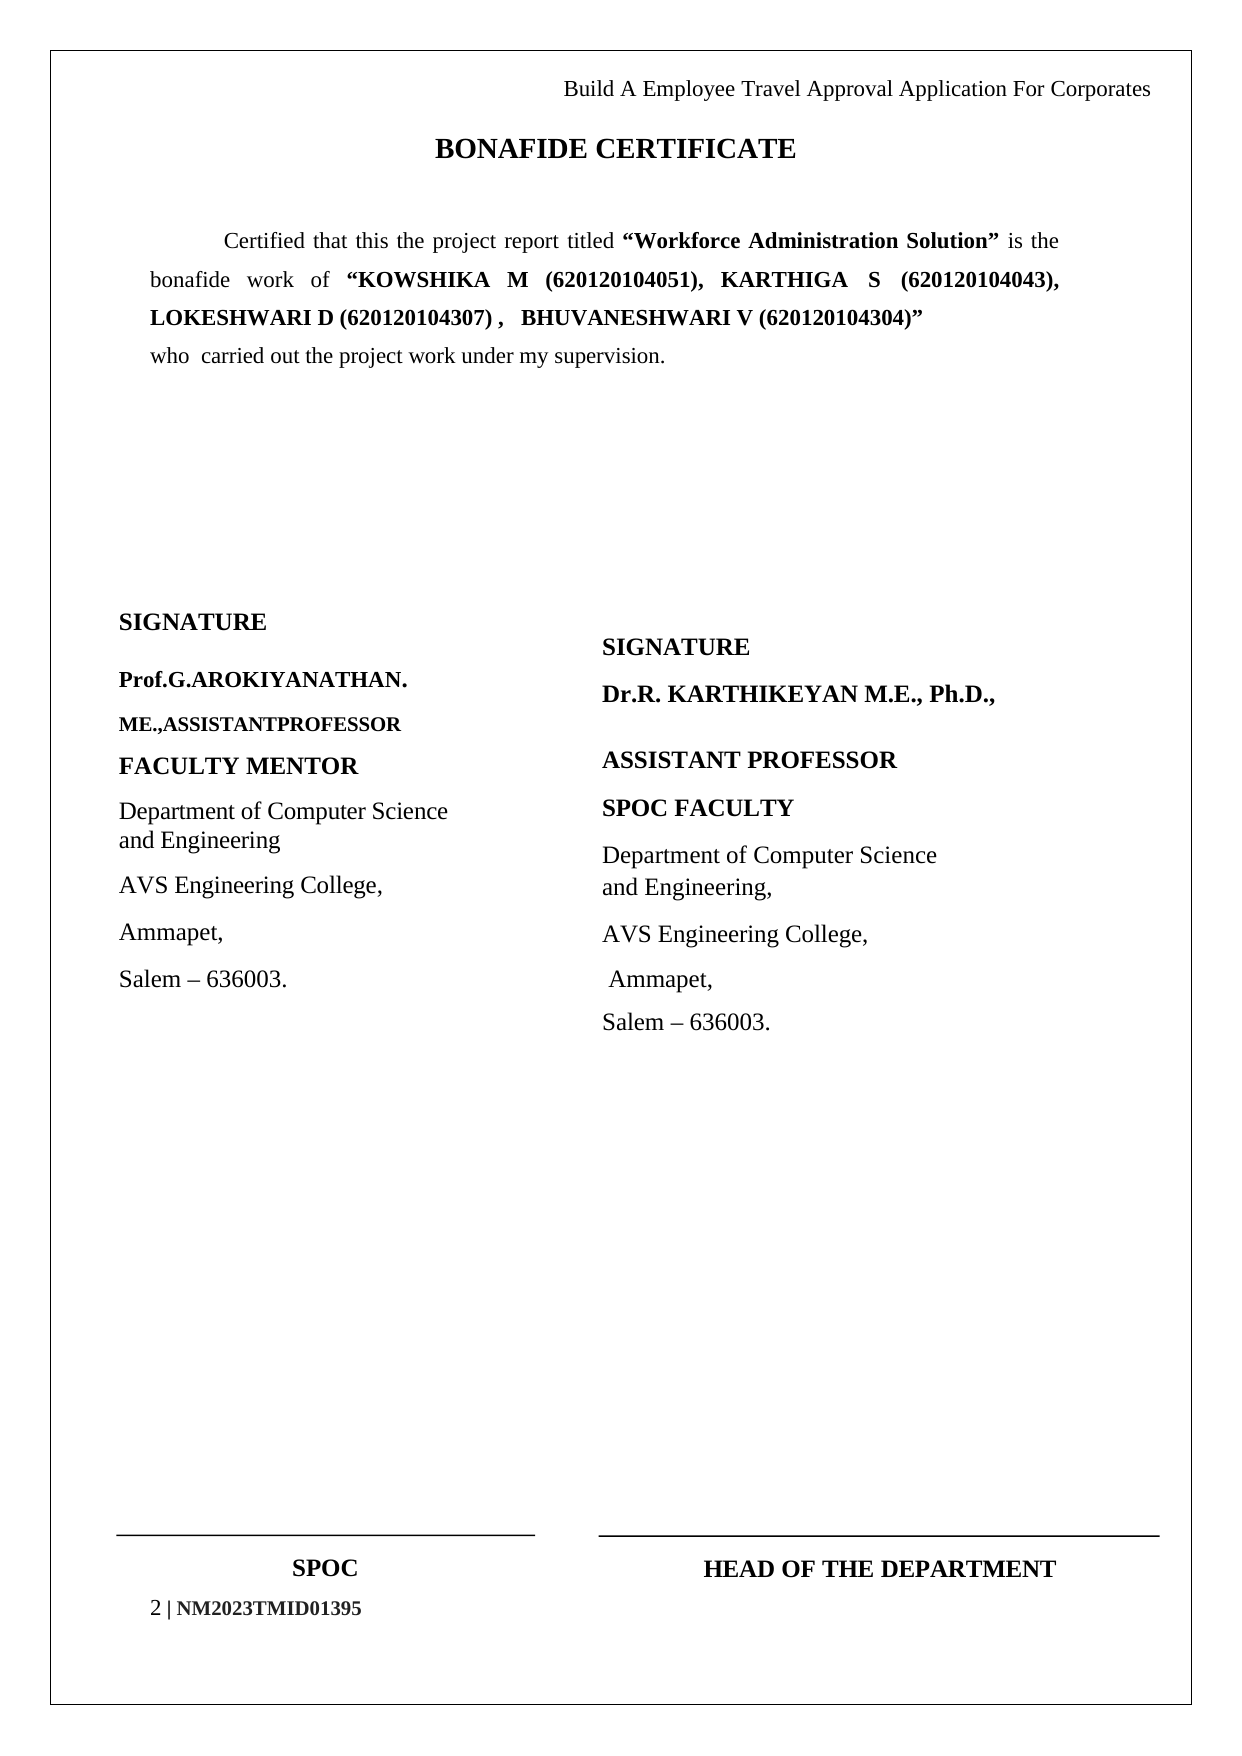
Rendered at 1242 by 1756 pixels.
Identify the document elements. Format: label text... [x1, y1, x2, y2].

text BONAFIDE CERTIFICATE [390, 132, 842, 165]
text Prof.G.AROKIYANATHAN. [119, 664, 413, 693]
text Dr.R. KARTHIKEYAN M.E., Ph.D., [602, 679, 1162, 708]
text AVS Engineering College, Ammapet, [119, 870, 480, 946]
text Salem – 636003. [602, 1007, 1162, 1036]
text Ammapet, [602, 964, 1099, 993]
subtitle SIGNATURE [119, 607, 480, 636]
subtitle SPOC FACULTY [602, 793, 1162, 822]
text Department of Computer Science and Engineering [119, 796, 480, 854]
text AVS Engineering College, [602, 919, 1099, 948]
text Department of Computer Science and Engineering, [602, 841, 939, 900]
text ME.,ASSISTANTPROFESSOR [119, 711, 413, 736]
subtitle SPOC HEAD OF THE DEPARTMENT [292, 1553, 1162, 1583]
text Salem – 636003. [119, 965, 480, 993]
text FACULTY MENTOR [119, 751, 413, 780]
text Certified that this the project report titled “Workforce Administration Solution” is the bonafide work of “KOWSHIKA M (620120104051), KARTHIGA S (620120104043), LOKESHWARI D (620120104307) , BHUVANESHWARI V (620120104304)” [150, 227, 1059, 331]
text ASSISTANT PROFESSOR [602, 745, 1162, 774]
text who carried out the project work under my supervision. [150, 343, 1162, 369]
subtitle SIGNATURE [602, 632, 1162, 660]
